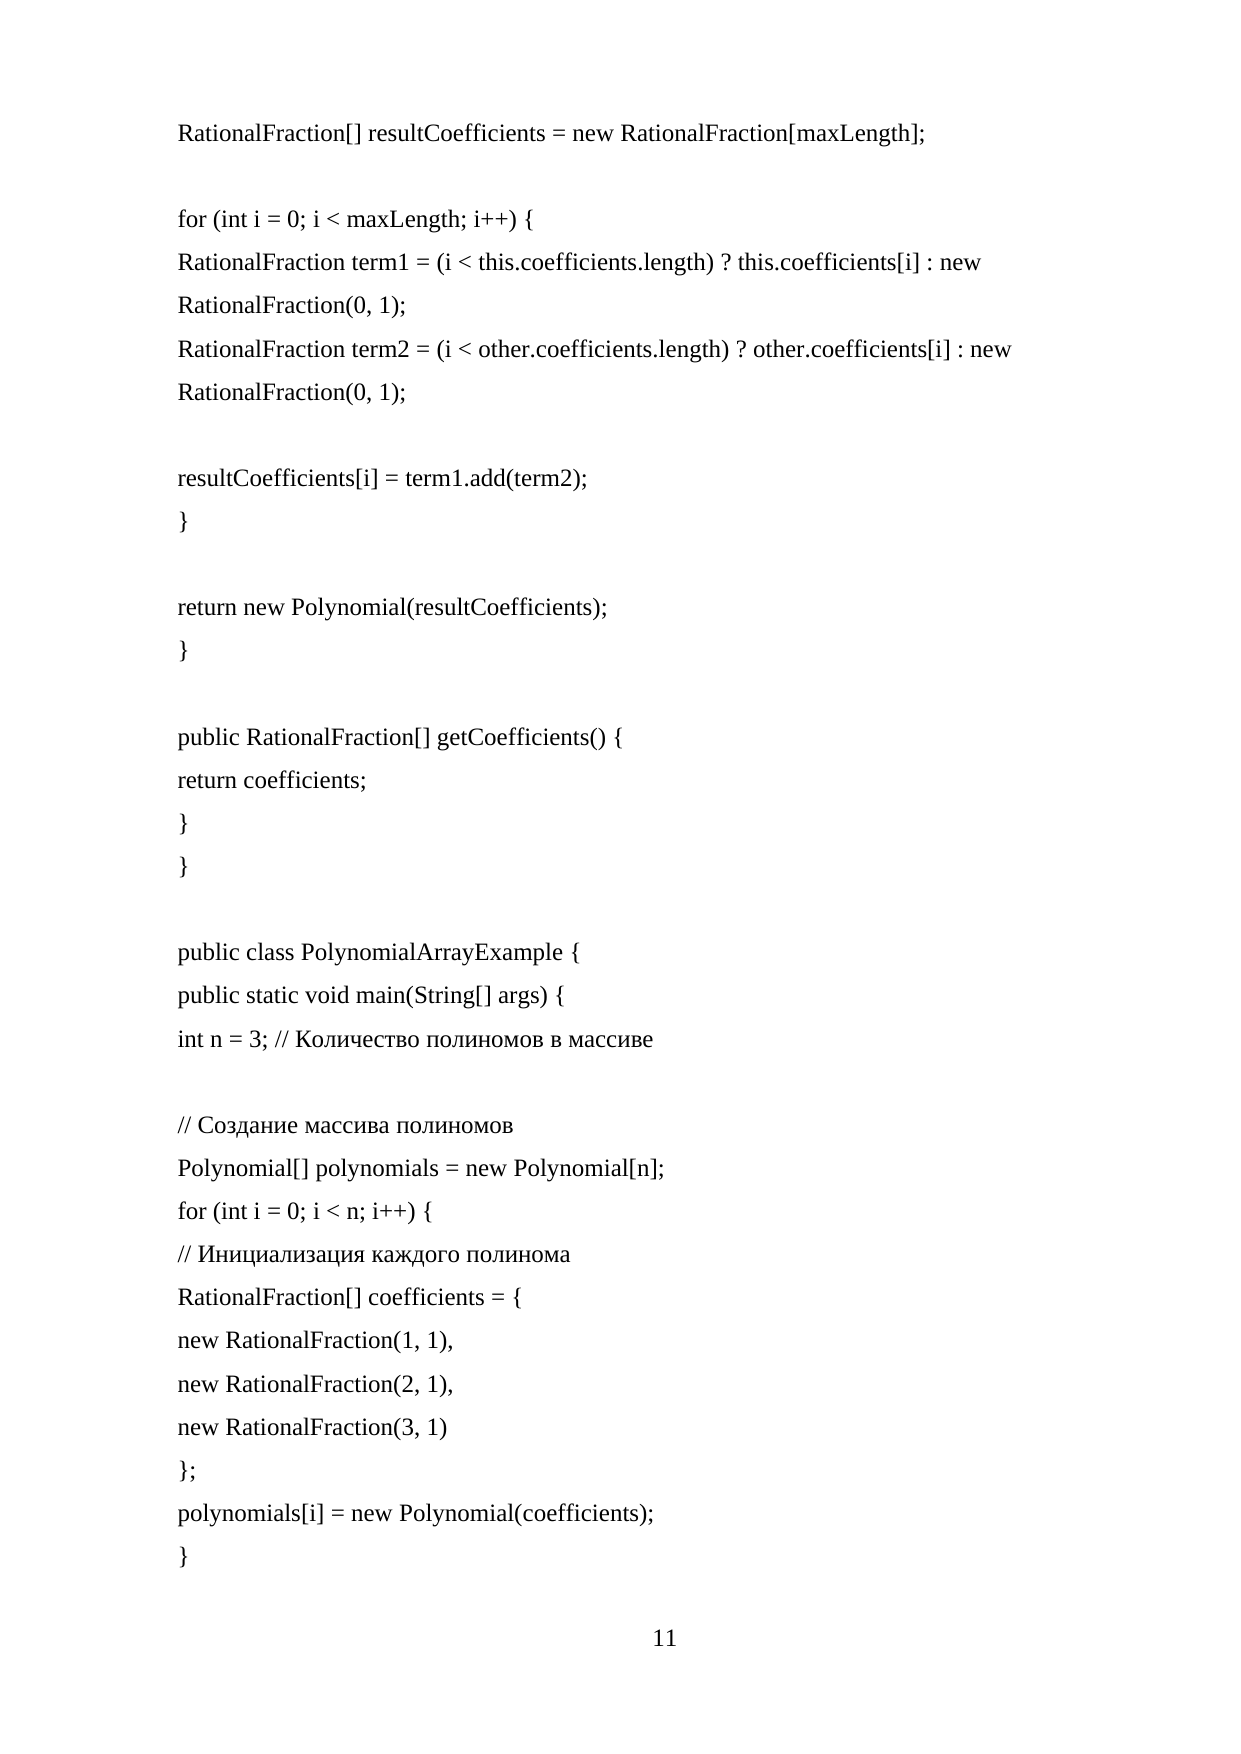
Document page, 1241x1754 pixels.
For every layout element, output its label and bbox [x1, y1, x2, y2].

text [177, 118, 1152, 1613]
